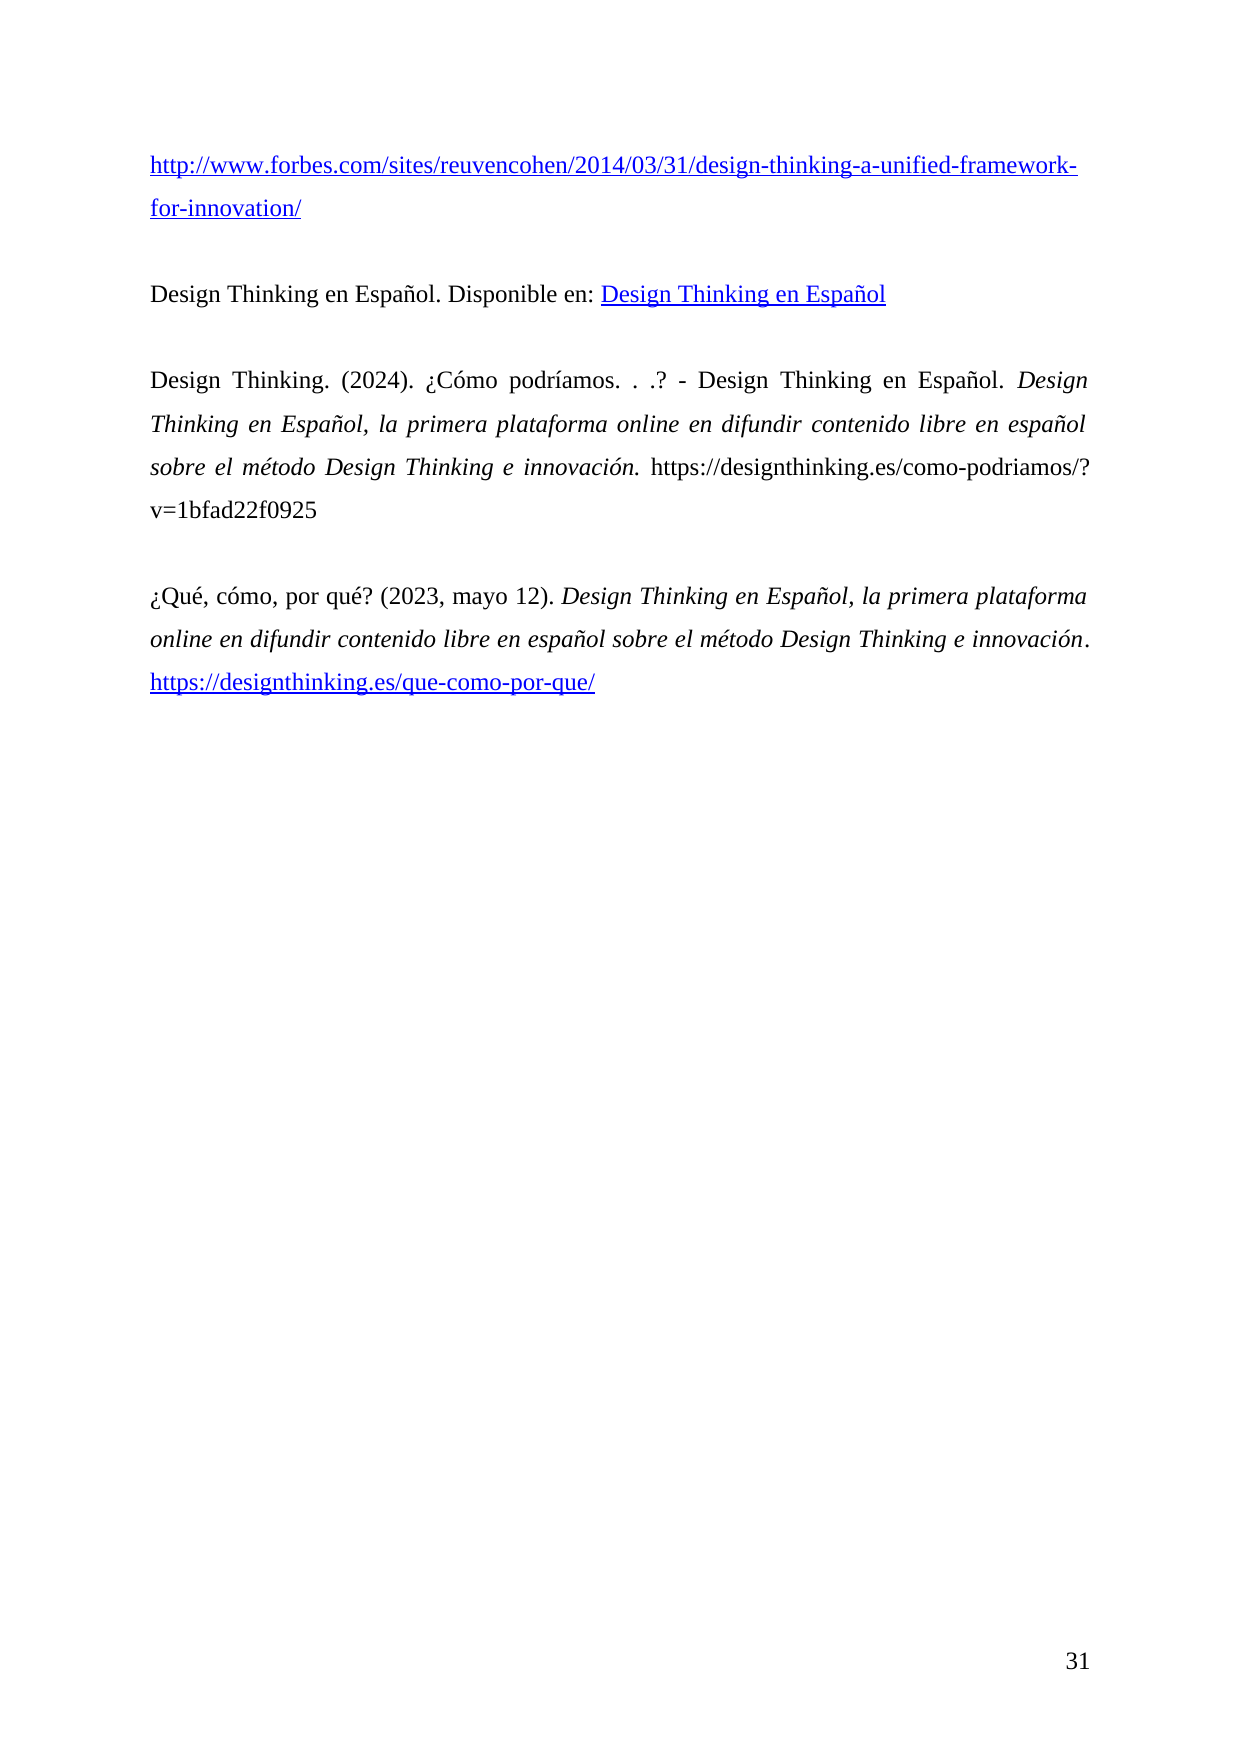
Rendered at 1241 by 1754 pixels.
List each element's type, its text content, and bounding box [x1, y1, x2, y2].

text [150, 150, 1090, 222]
text ¿Qué, cómo, por qué? (2023, mayo 12). Design Thinking en Español, la primera plataforma online en difundir contenido libre en español sobre el método Design Thinking e innovación. https://designthinking.es/que-como-por-que/ [150, 581, 1090, 696]
text Design Thinking en Español. Disponible en: Design Thinking en Español [150, 236, 1090, 308]
text Design Thinking. (2024). ¿Cómo podríamos. . .? - Design Thinking en Español. Design Thinking en Español, la primera plataforma online en difundir contenido libre en español sobre el método Design Thinking e innovación. https://designthinking.es/como-podriamos/?v=1bfad22f0925 [150, 366, 1090, 524]
